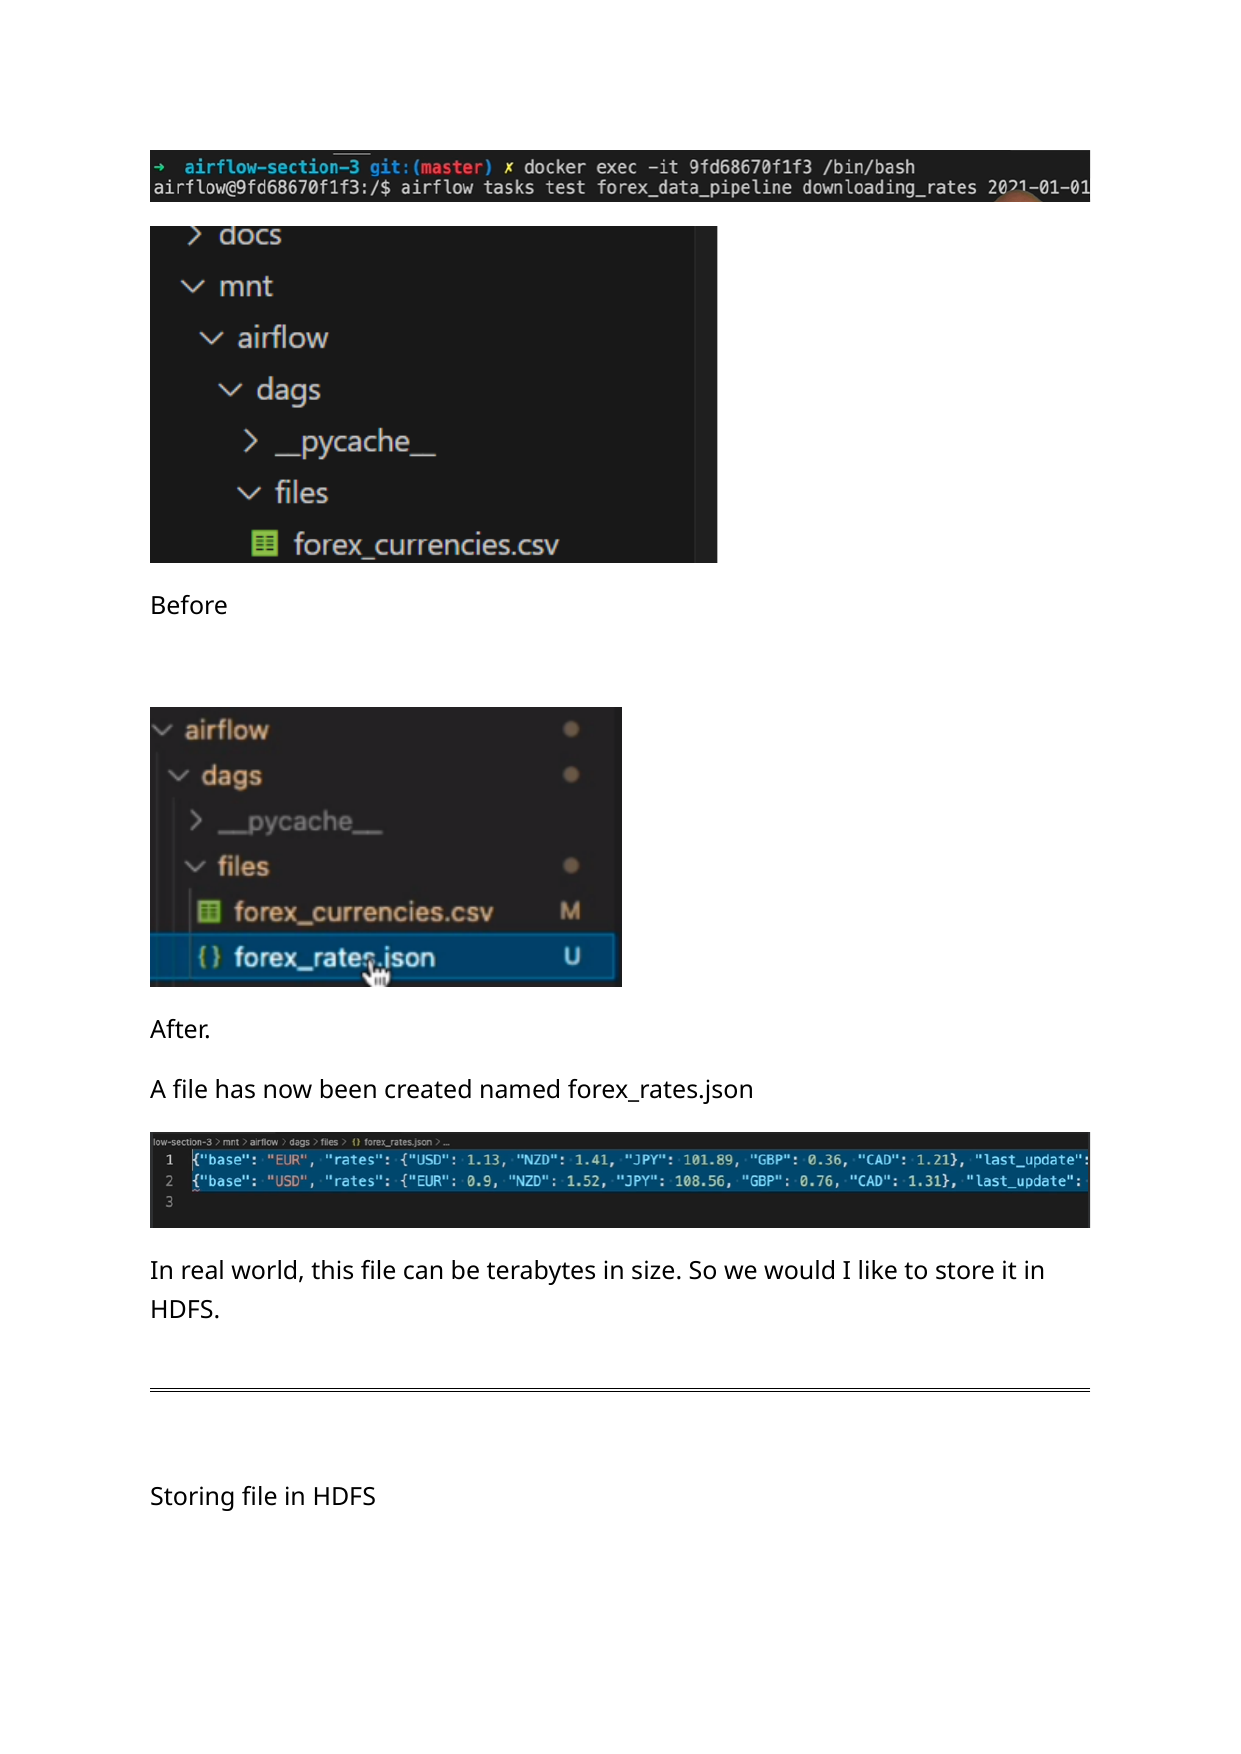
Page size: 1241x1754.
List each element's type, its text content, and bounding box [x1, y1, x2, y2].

text A file has now been created named forex_rates.json [150, 1072, 1090, 1106]
text Storing file in HDFS [150, 1478, 1090, 1512]
picture [150, 226, 718, 563]
picture [150, 936, 156, 976]
text In real world, this file can be terabytes in size. So we would I like to store it in HDFS. [150, 1252, 1090, 1326]
text Before [150, 587, 1090, 621]
text After. [150, 1012, 1090, 1046]
picture [150, 150, 1091, 202]
picture [150, 707, 622, 987]
picture [150, 1132, 1091, 1228]
